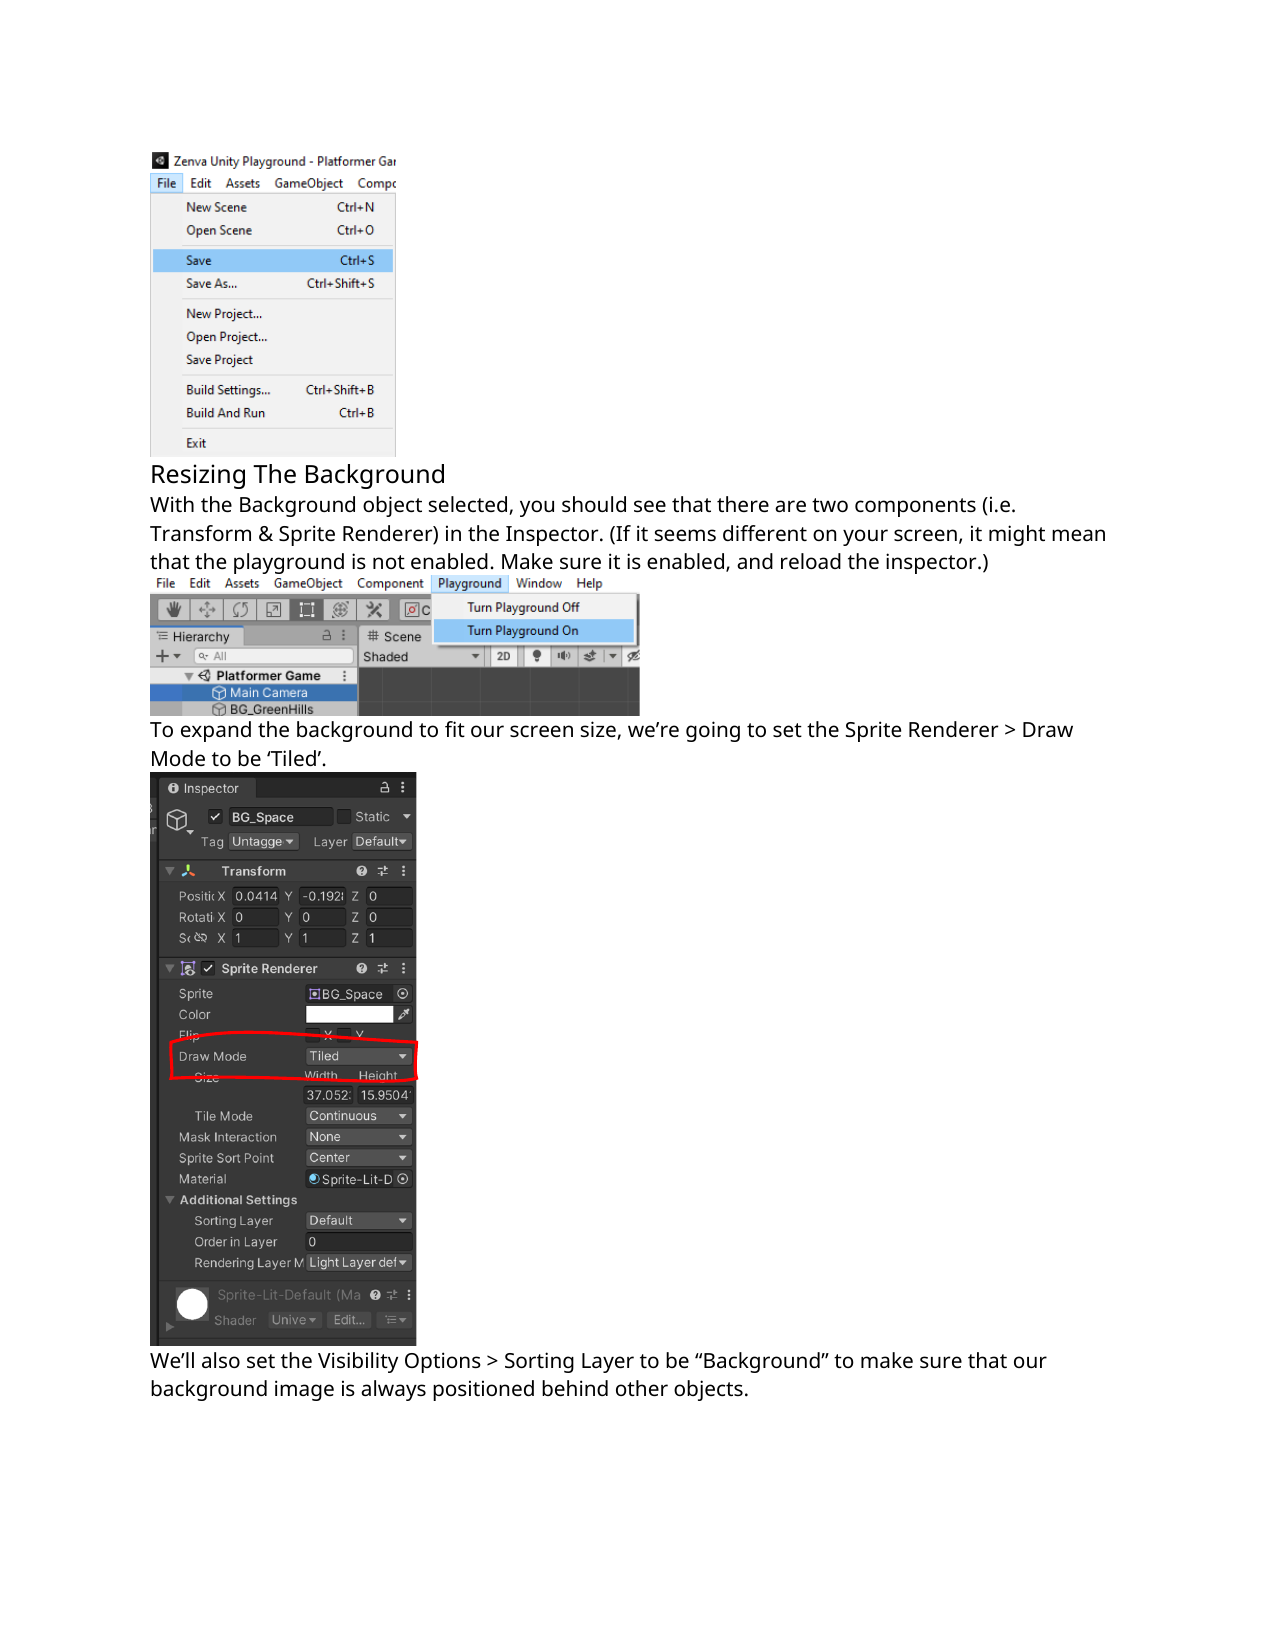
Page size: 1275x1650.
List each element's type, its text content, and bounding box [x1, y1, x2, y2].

picture [150, 575, 640, 716]
text To expand the background to fit our screen size, we’re going to set the Sprite Renderer > Draw Mode to be ‘Tiled’. [150, 715, 1125, 772]
picture [173, 1034, 414, 1079]
picture [150, 150, 396, 457]
text Resizing The Background [150, 456, 1125, 490]
text With the Background object selected, you should see that there are two components (i.e. Transform & Sprite Renderer) in the Inspector. (If it seems different on your screen, it might mean that the playground is not enabled. Make sure it is enabled, and reload the inspector.) [150, 490, 1125, 576]
text We’ll also set the Visibility Options > Sorting Layer to be “Background” to make sure that our background image is always positioned behind other objects. [150, 1346, 1125, 1403]
picture [150, 772, 417, 1346]
